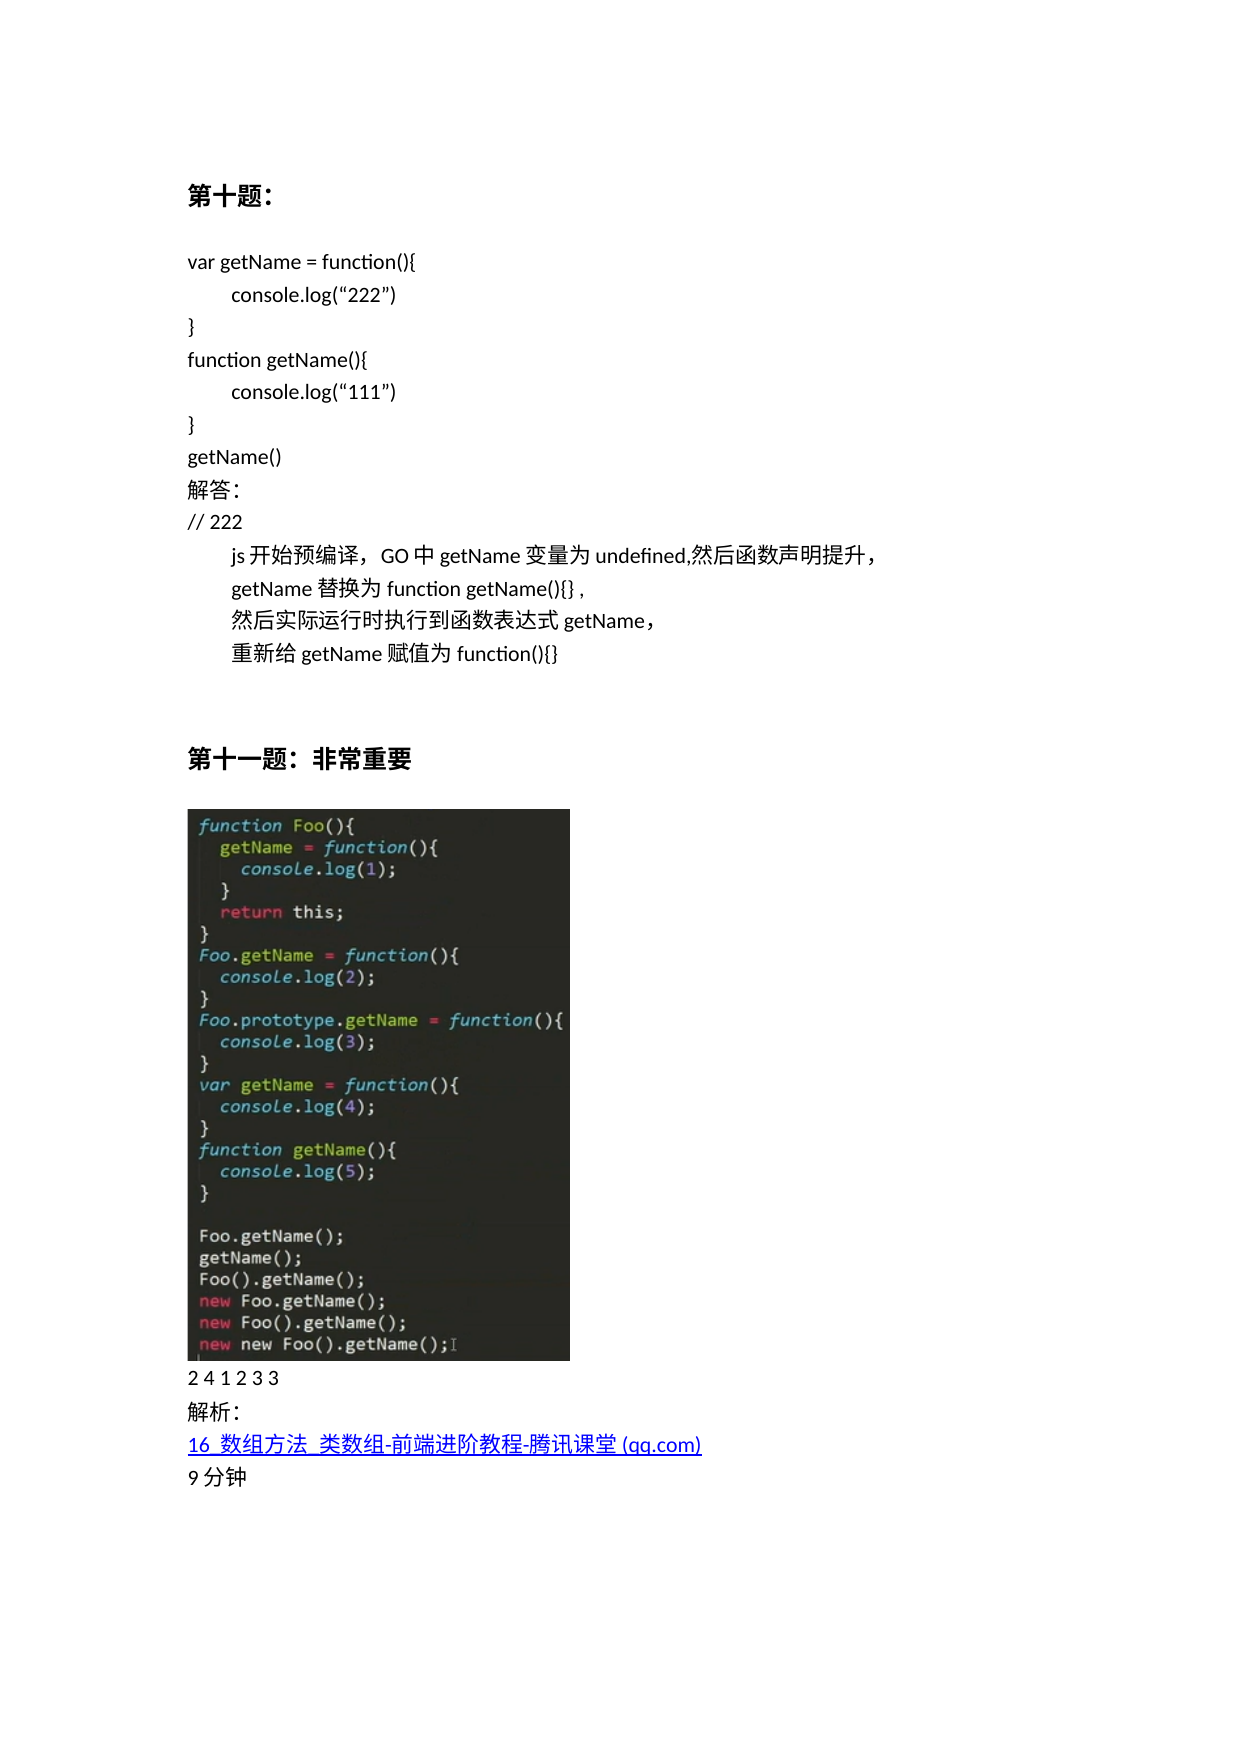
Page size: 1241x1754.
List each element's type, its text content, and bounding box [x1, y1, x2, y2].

text js开始预编译，GO中getName变量为undefined,然后函数声明提升， [187, 538, 1053, 571]
text } [187, 311, 1053, 343]
text // 222 [187, 506, 1053, 538]
text 然后实际运行时执行到函数表达式getName， [187, 603, 1053, 636]
text } [187, 408, 1053, 441]
subtitle 第十题： [187, 162, 1053, 227]
text 解析： [187, 1394, 1053, 1427]
text 16_数组方法_类数组-前端进阶教程-腾讯课堂 (qq.com) [187, 1427, 1053, 1459]
text var getName = function(){ [187, 246, 1053, 278]
text 9分钟 [187, 1459, 1053, 1492]
text 解答： [187, 473, 1053, 506]
text console.log(“222”) [187, 278, 1053, 311]
text console.log(“111”) [187, 376, 1053, 408]
subtitle 第十一题：非常重要 [187, 726, 1053, 791]
text function getName(){ [187, 343, 1053, 376]
text getName() [187, 441, 1053, 473]
text 重新给getName赋值为function(){} [231, 636, 1053, 668]
text 2 4 1 2 3 3 [187, 1362, 1053, 1394]
text getName替换为function getName(){} , [187, 571, 1053, 603]
picture [187, 809, 570, 1361]
